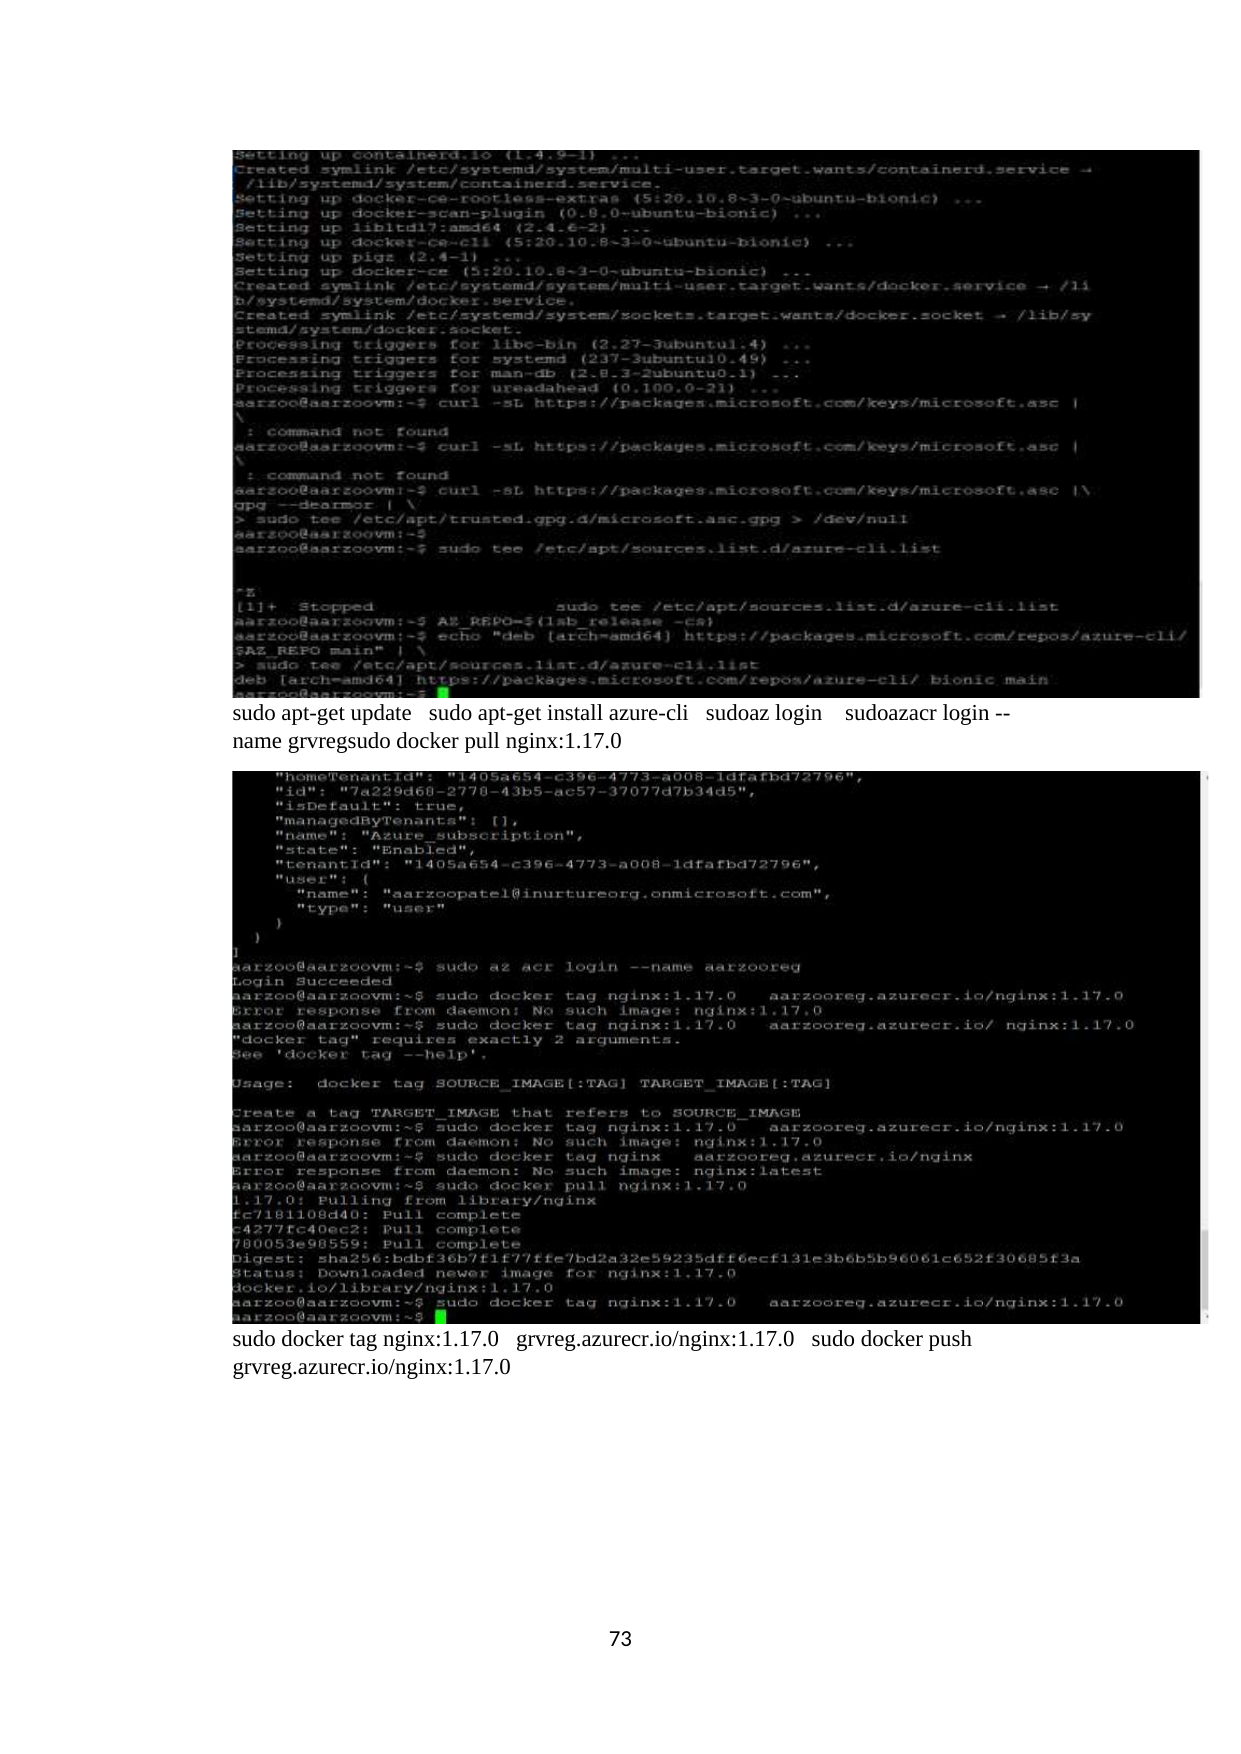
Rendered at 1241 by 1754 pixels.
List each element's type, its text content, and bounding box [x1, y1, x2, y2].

picture [232, 771, 1209, 1324]
text sudo docker tag nginx:1.17.0 grvreg.azurecr.io/nginx:1.17.0 sudo docker push grvreg.azurecr.io/nginx:1.17.0 [232, 1324, 1023, 1379]
picture [232, 150, 1203, 698]
text sudo apt-get update sudo apt-get install azure-cli sudoaz login sudoazacr login --name grvregsudo docker pull nginx:1.17.0 [232, 698, 1060, 753]
